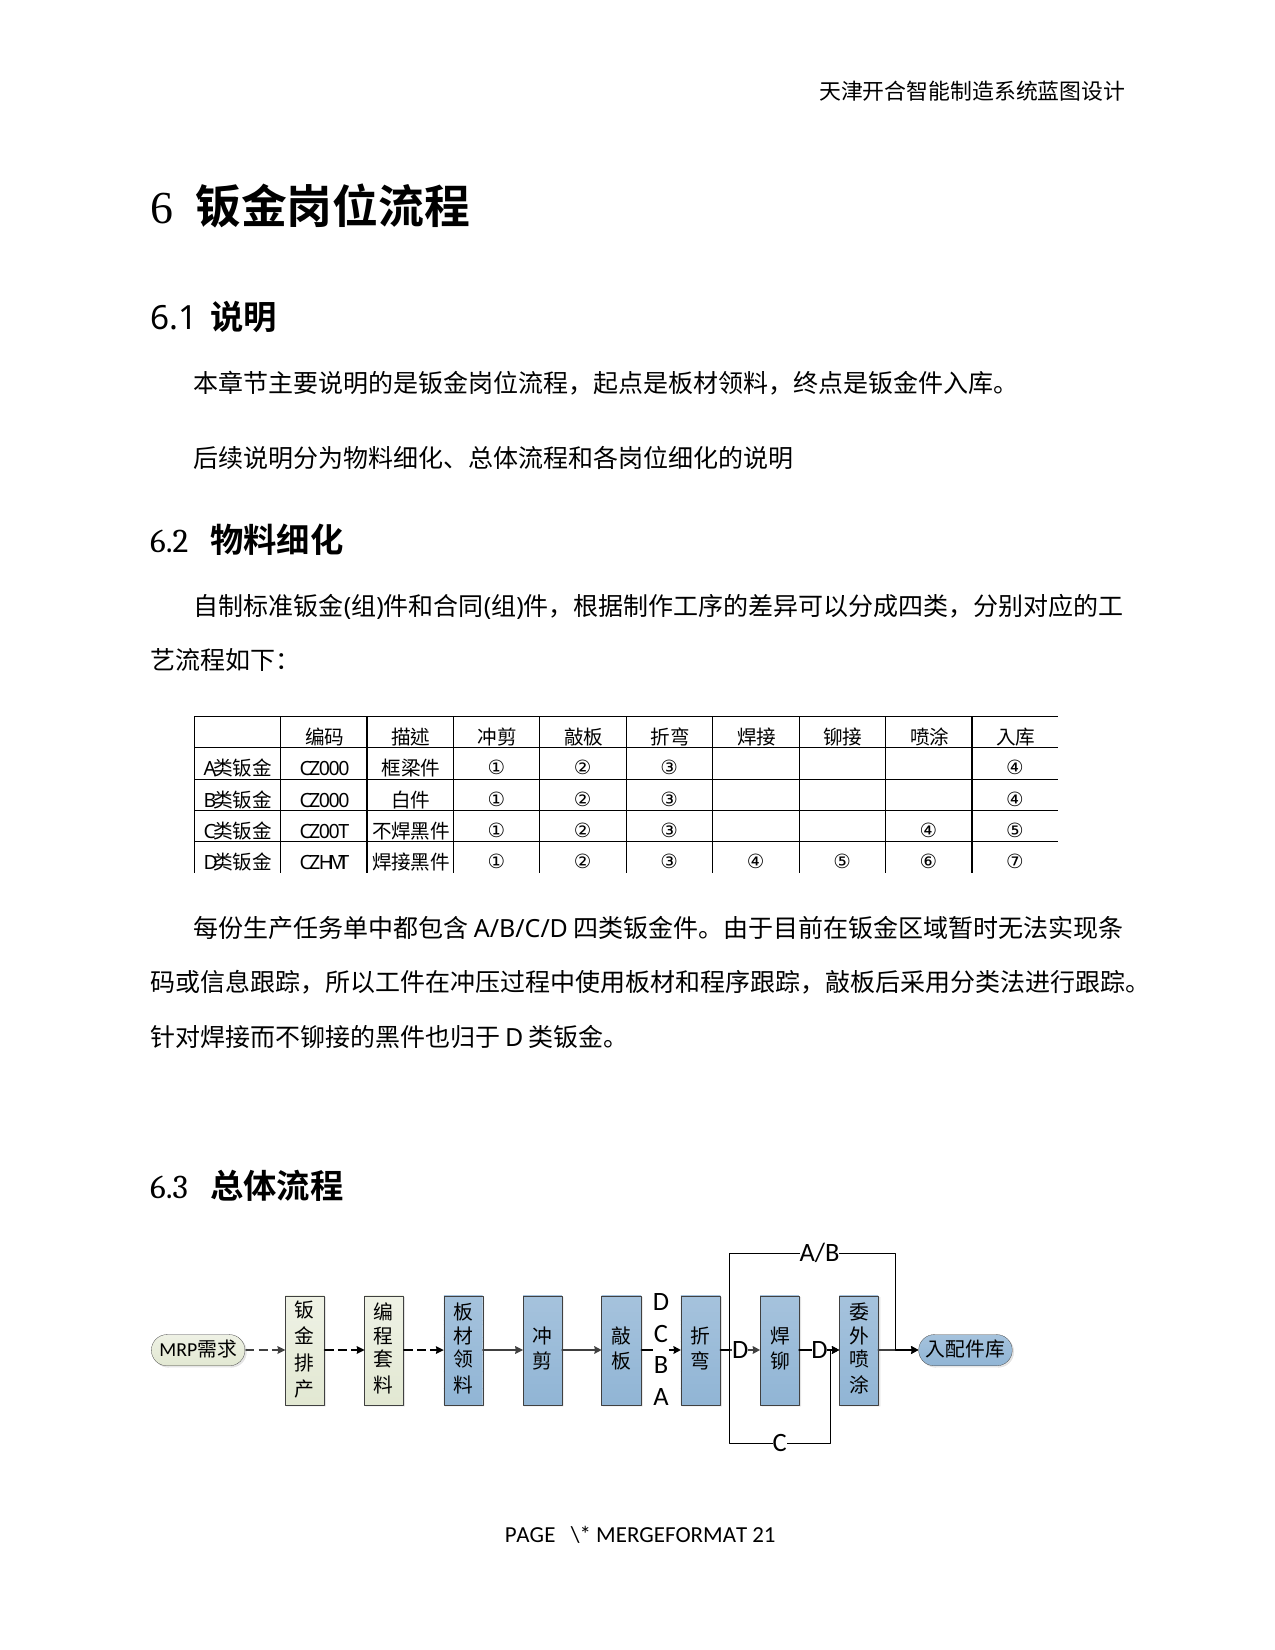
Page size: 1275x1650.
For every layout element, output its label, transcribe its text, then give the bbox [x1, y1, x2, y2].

subtitle 钣金岗位流程 [150, 171, 1125, 237]
text 自制标准钣金(组)件和合同(组)件，根据制作工序的差异可以分成四类，分别对应的工艺流程如下： [150, 586, 1125, 677]
subtitle 说明 [150, 291, 1125, 339]
text 后续说明分为物料细化、总体流程和各岗位细化的说明 [150, 439, 1125, 475]
subtitle 物料细化 [150, 514, 1125, 562]
subtitle 总体流程 [150, 1160, 1125, 1208]
text 每份生产任务单中都包含A/B/C/D四类钣金件。由于目前在钣金区域暂时无法实现条码或信息跟踪，所以工件在冲压过程中使用板材和程序跟踪，敲板后采用分类法进行跟踪。针对焊接而不铆接的黑件也归于D类钣金。 [150, 908, 1125, 1053]
text 本章节主要说明的是钣金岗位流程，起点是板材领料，终点是钣金件入库。 [150, 364, 1125, 400]
